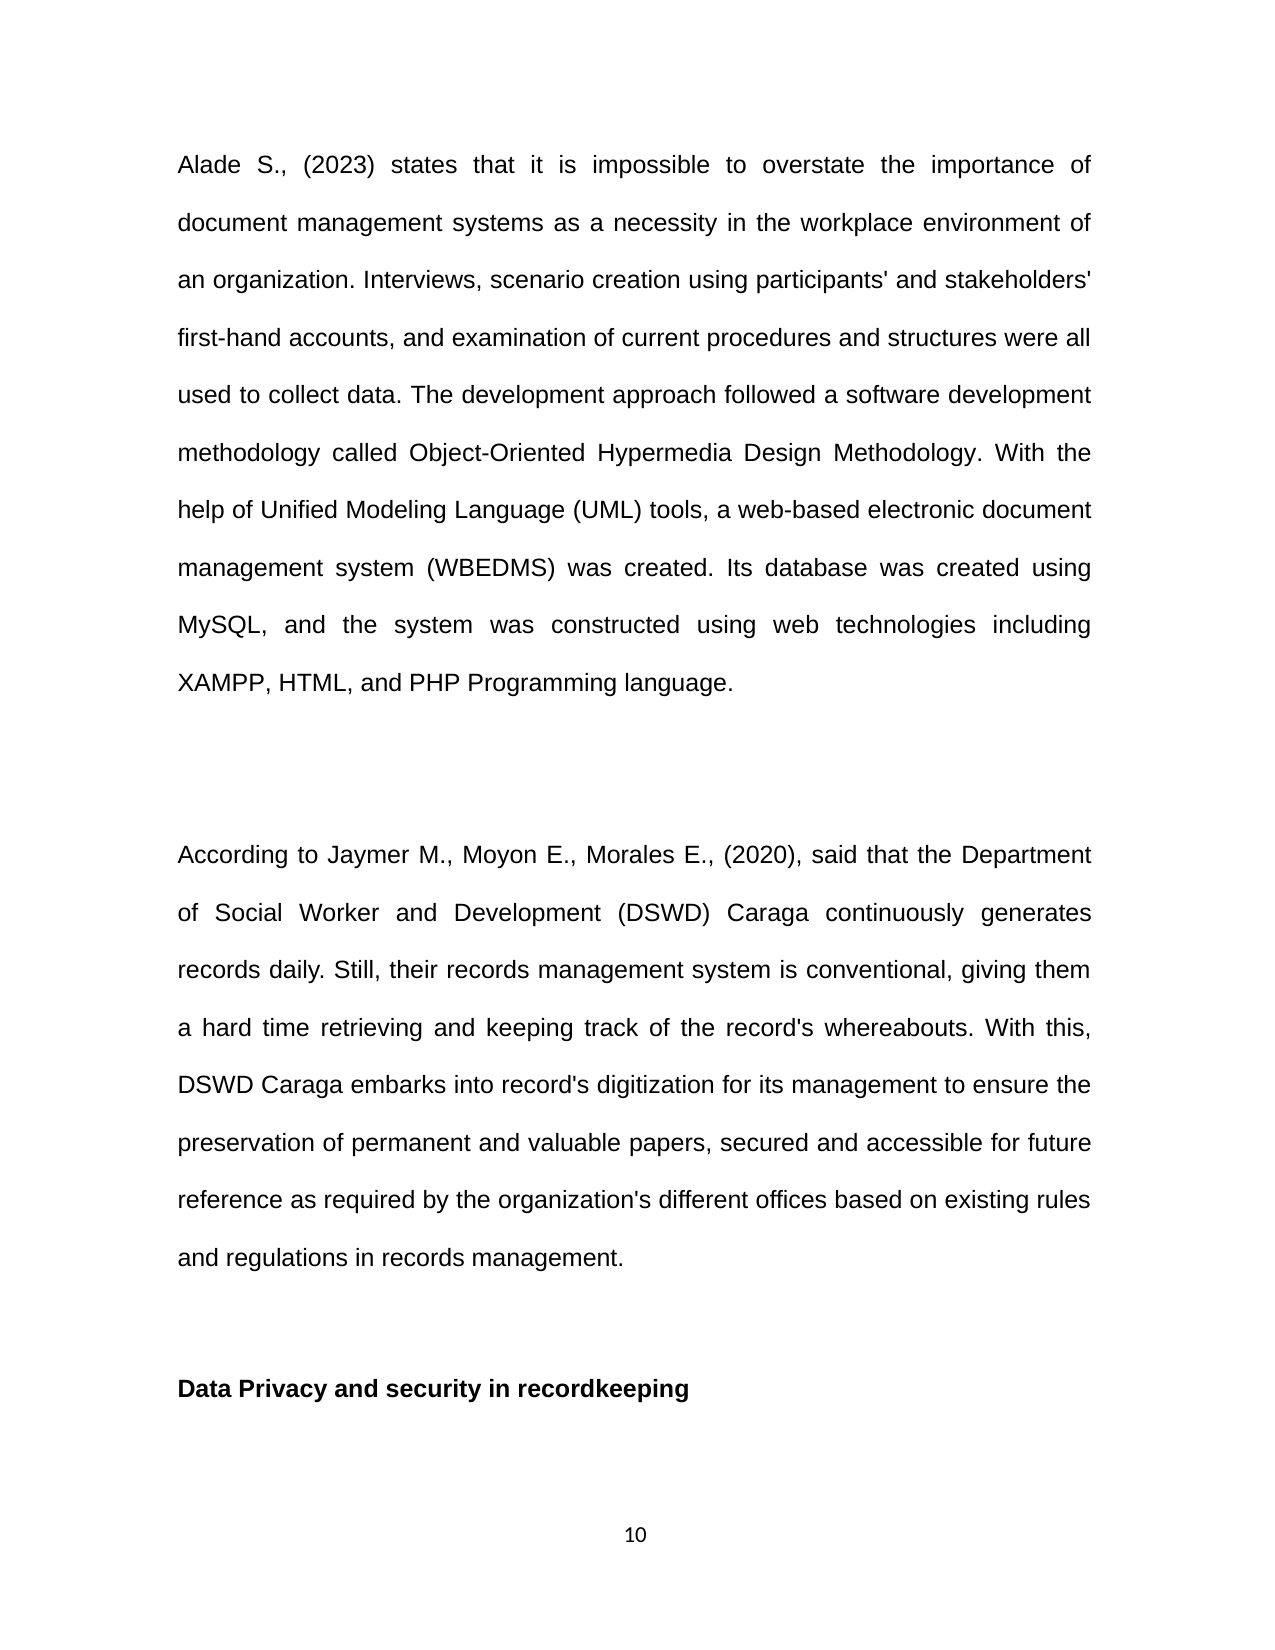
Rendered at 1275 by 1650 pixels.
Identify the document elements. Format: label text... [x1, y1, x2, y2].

text According to Jaymer M., Moyon E., Morales E., (2020), said that the Department of Social Worker and Development (DSWD) Caraga continuously generates records daily. Still, their records management system is conventional, giving them a hard time retrieving and keeping track of the record's whereabouts. With this, DSWD Caraga embarks into record's digitization for its management to ensure the preservation of permanent and valuable papers, secured and accessible for future reference as required by the organization's different offices based on existing rules and regulations in records management. [177, 840, 1093, 1271]
text Alade S., (2023) states that it is impossible to overstate the importance of document management systems as a necessity in the workplace environment of an organization. Interviews, scenario creation using participants' and stakeholders' first-hand accounts, and examination of current procedures and structures were all used to collect data. The development approach followed a software development methodology called Object-Oriented Hypermedia Design Methodology. With the help of Unified Modeling Language (UML) tools, a web-based electronic document management system (WBEDMS) was created. Its database was created using MySQL, and the system was constructed using web technologies including XAMPP, HTML, and PHP Programming language. [177, 150, 1093, 696]
text Data Privacy and security in recordkeeping [177, 1374, 1093, 1403]
